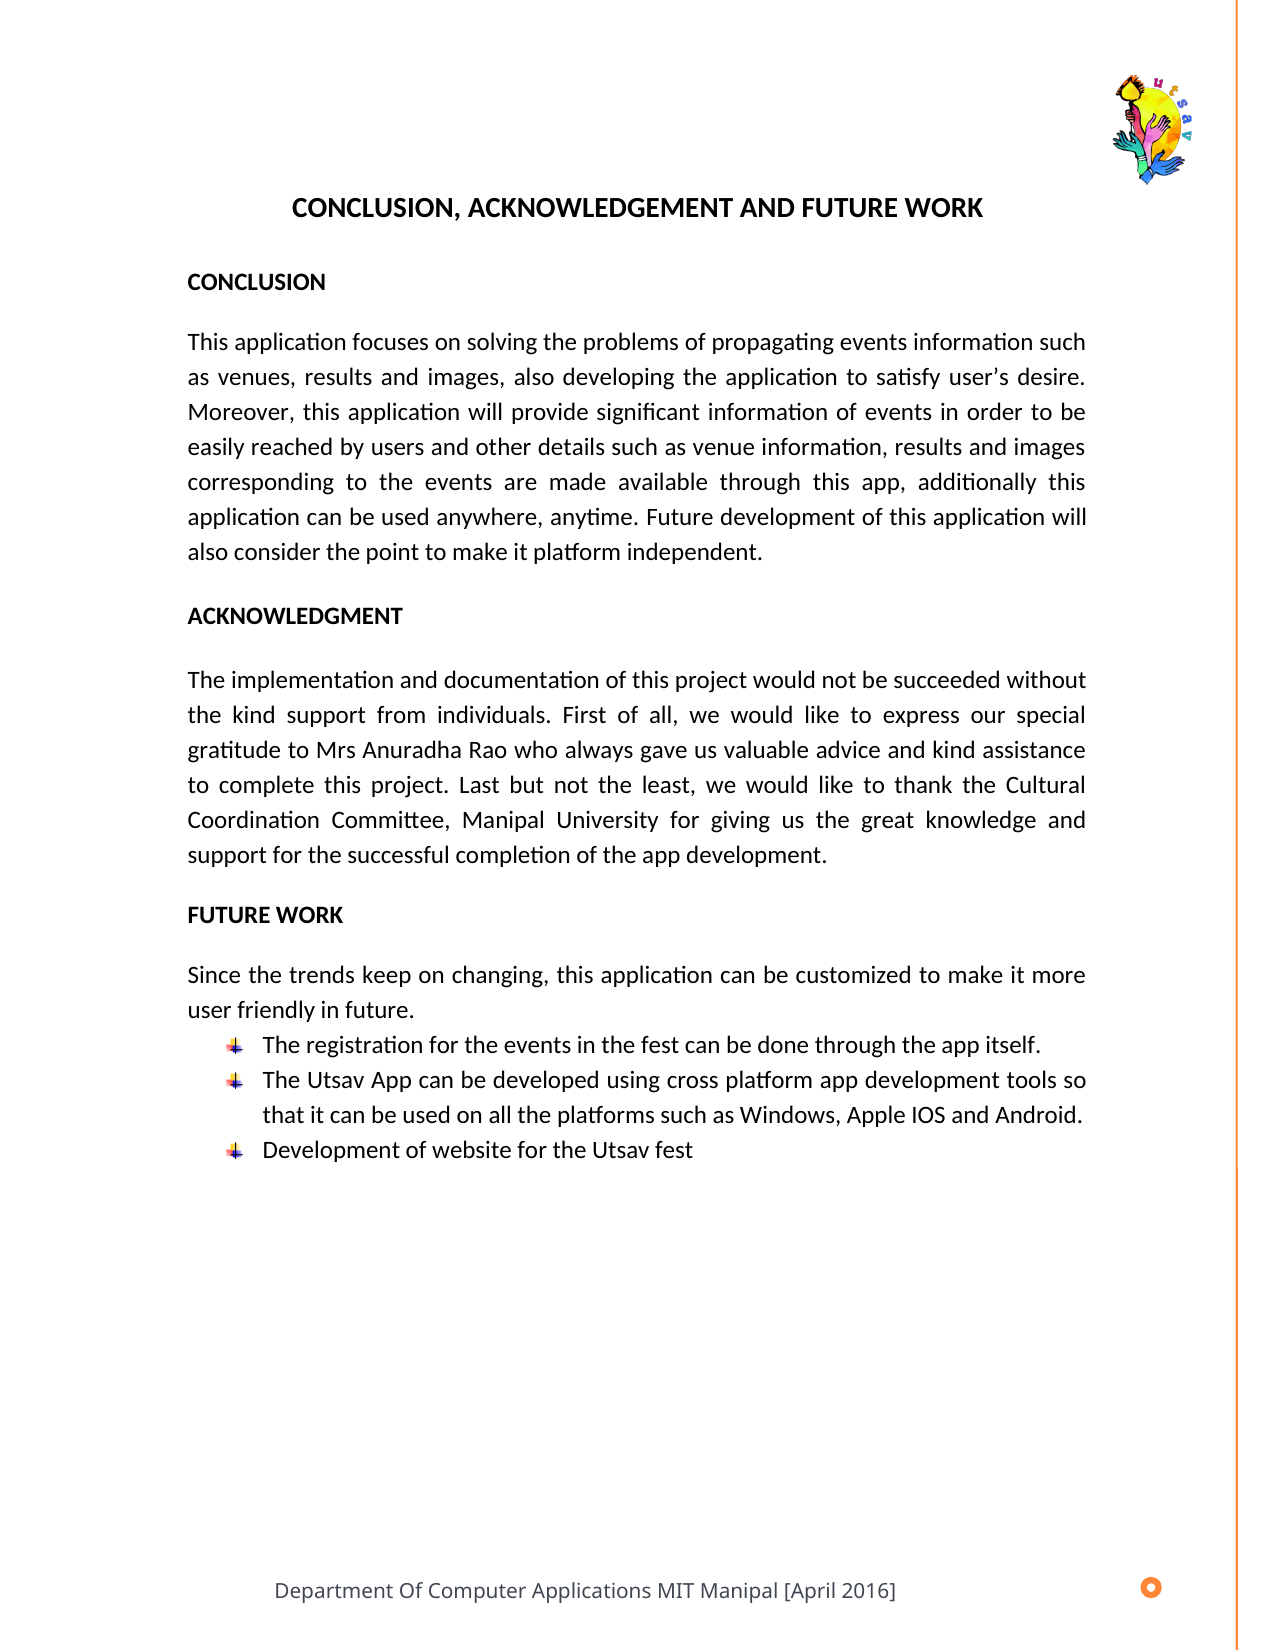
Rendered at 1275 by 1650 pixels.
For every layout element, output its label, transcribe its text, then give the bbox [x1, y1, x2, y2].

text The implementation and documentation of this project would not be succeeded without the kind support from individuals. First of all, we would like to express our special gratitude to Mrs Anuradha Rao who always gave us valuable advice and kind assistance to complete this project. Last but not the least, we would like to thank the Cultural Coordination Committee, Manipal University for giving us the great knowledge and support for the successful completion of the app development. [187, 664, 1087, 869]
picture [226, 1036, 243, 1054]
list The registration for the events in the fest can be done through the app itself. [225, 1029, 1087, 1059]
text CONCLUSION, ACKNOWLEDGEMENT AND FUTURE WORK [187, 184, 1087, 225]
text Since the trends keep on changing, this application can be customized to make it more user friendly in future. [187, 959, 1087, 1024]
text CONCLUSION [187, 266, 1087, 296]
text FUTURE WORK [187, 899, 1087, 929]
list The Utsav App can be developed using cross platform app development tools so that it can be used on all the platforms such as Windows, Apple IOS and Android. [225, 1064, 1087, 1129]
text ACKNOWLEDGMENT [187, 600, 1087, 630]
list Development of website for the Utsav fest [225, 1134, 1087, 1164]
picture [226, 1071, 243, 1089]
picture [1112, 75, 1192, 185]
picture [226, 1141, 243, 1159]
text This application focuses on solving the problems of propagating events information such as venues, results and images, also developing the application to satisfy user’s desire. Moreover, this application will provide significant information of events in order to be easily reached by users and other details such as venue information, results and images corresponding to the events are made available through this app, additionally this application can be used anywhere, anytime. Future development of this application will also consider the point to make it platform independent. [187, 326, 1087, 566]
